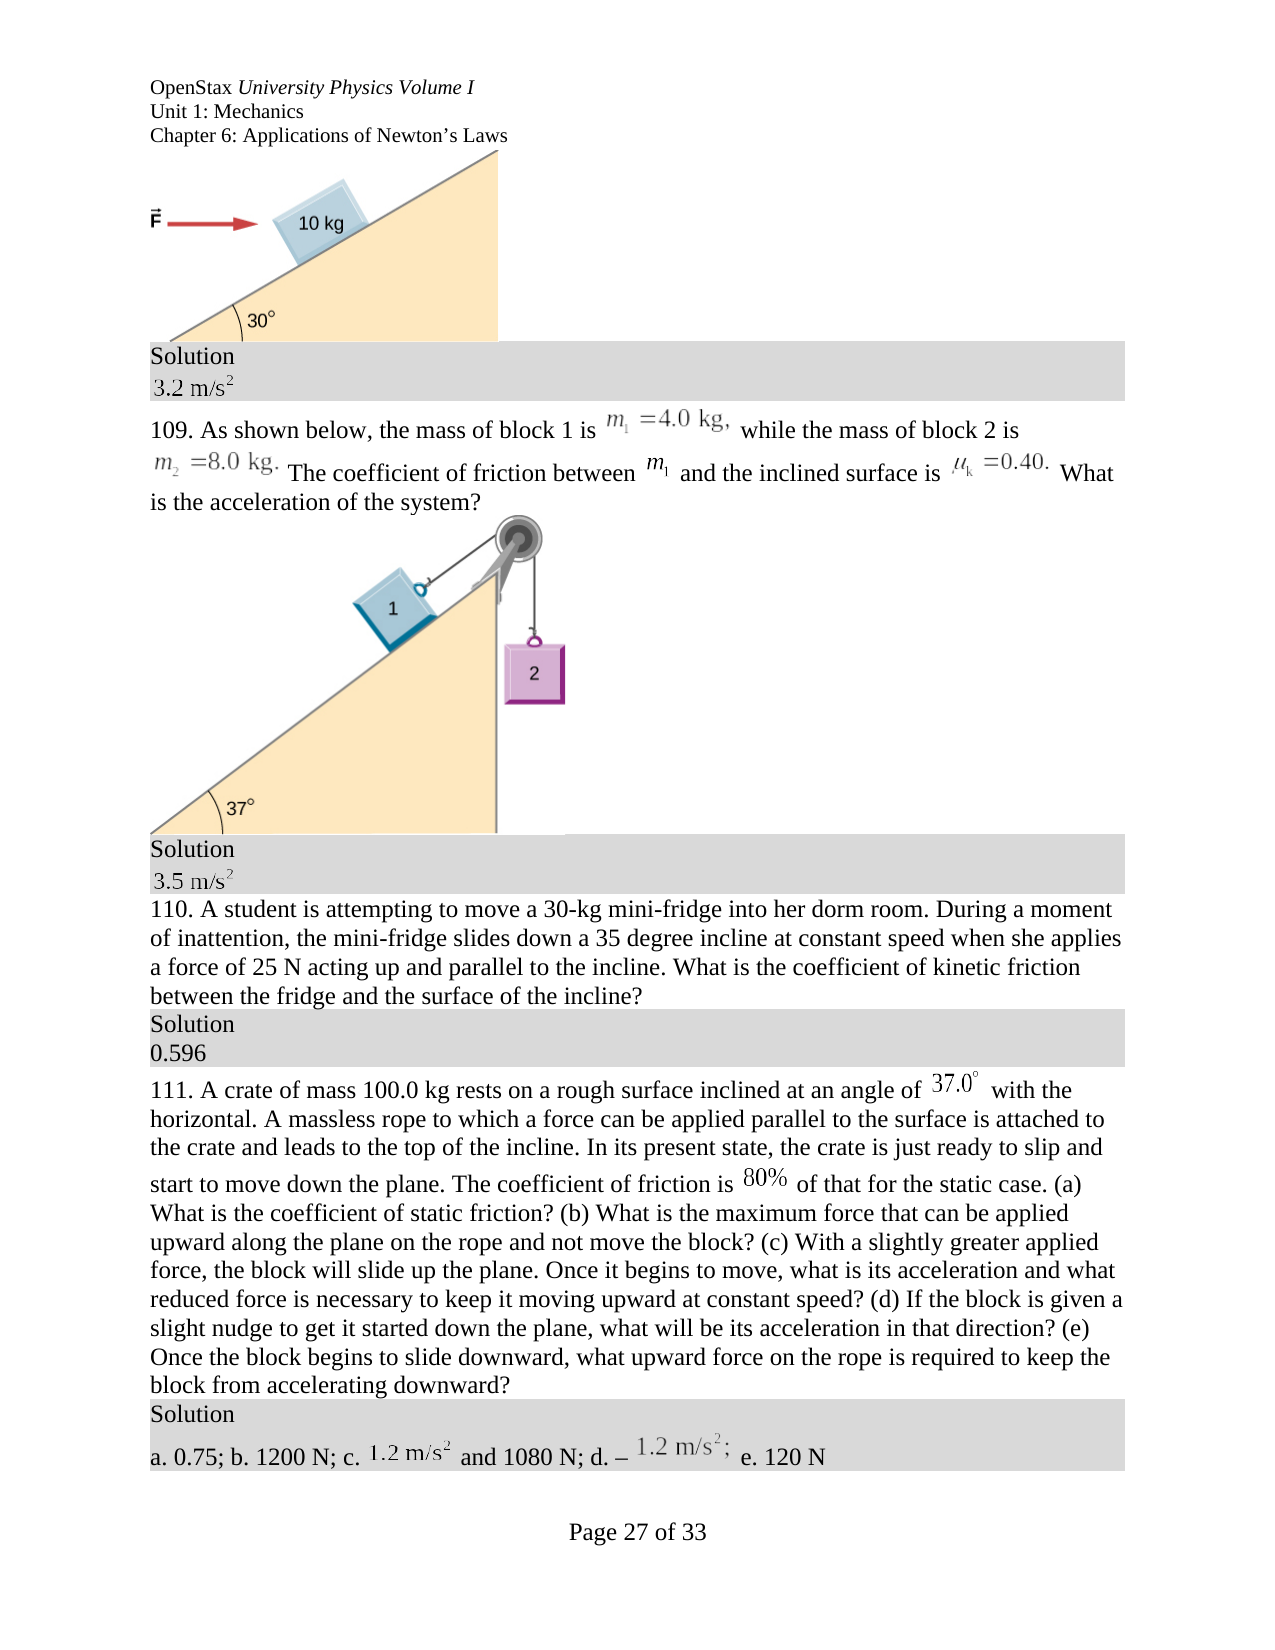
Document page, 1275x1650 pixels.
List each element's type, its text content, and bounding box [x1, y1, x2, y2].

text Solution [150, 1009, 1125, 1038]
text Solution [150, 834, 1125, 863]
list A crate of mass 100.0 kg rests on a rough surface inclined at an angle of with the horizontal. A massless rope to which a force can be applied parallel to the surface is attached to the crate and leads to the top of the incline. In its present state, the crate is just ready to slip and start to move down the plane. The coefficient of friction is of that for the static case. (a) What is the coefficient of static friction? (b) What is the maximum force that can be applied upward along the plane on the rope and not move the block? (c) With a slightly greater applied force, the block will slide up the plane. Once it begins to move, what is its acceleration and what reduced force is necessary to keep it moving upward at constant speed? (d) If the block is given a slight nudge to get it started down the plane, what will be its acceleration in that direction? (e) Once the block begins to slide downward, what upward force on the rope is required to keep the block from accelerating downward? [150, 1067, 1125, 1399]
text Solution [150, 341, 1125, 370]
picture [150, 150, 499, 342]
picture [150, 515, 565, 835]
text 0.596 [150, 1038, 1125, 1067]
text Solution [150, 1399, 1125, 1428]
text a. 0.75; b. 1200 N; c. and 1080 N; d. – e. 120 N [150, 1428, 1125, 1471]
list A student is attempting to move a 30-kg mini-fridge into her dorm room. During a moment of inattention, the mini-fridge slides down a 35 degree incline at constant speed when she applies a force of 25 N acting up and parallel to the incline. What is the coefficient of kinetic friction between the fridge and the surface of the incline? [150, 894, 1125, 1009]
list As shown below, the mass of block 1 is while the mass of block 2 is The coefficient of friction between and the inclined surface is What is the acceleration of the system? [150, 401, 1125, 516]
